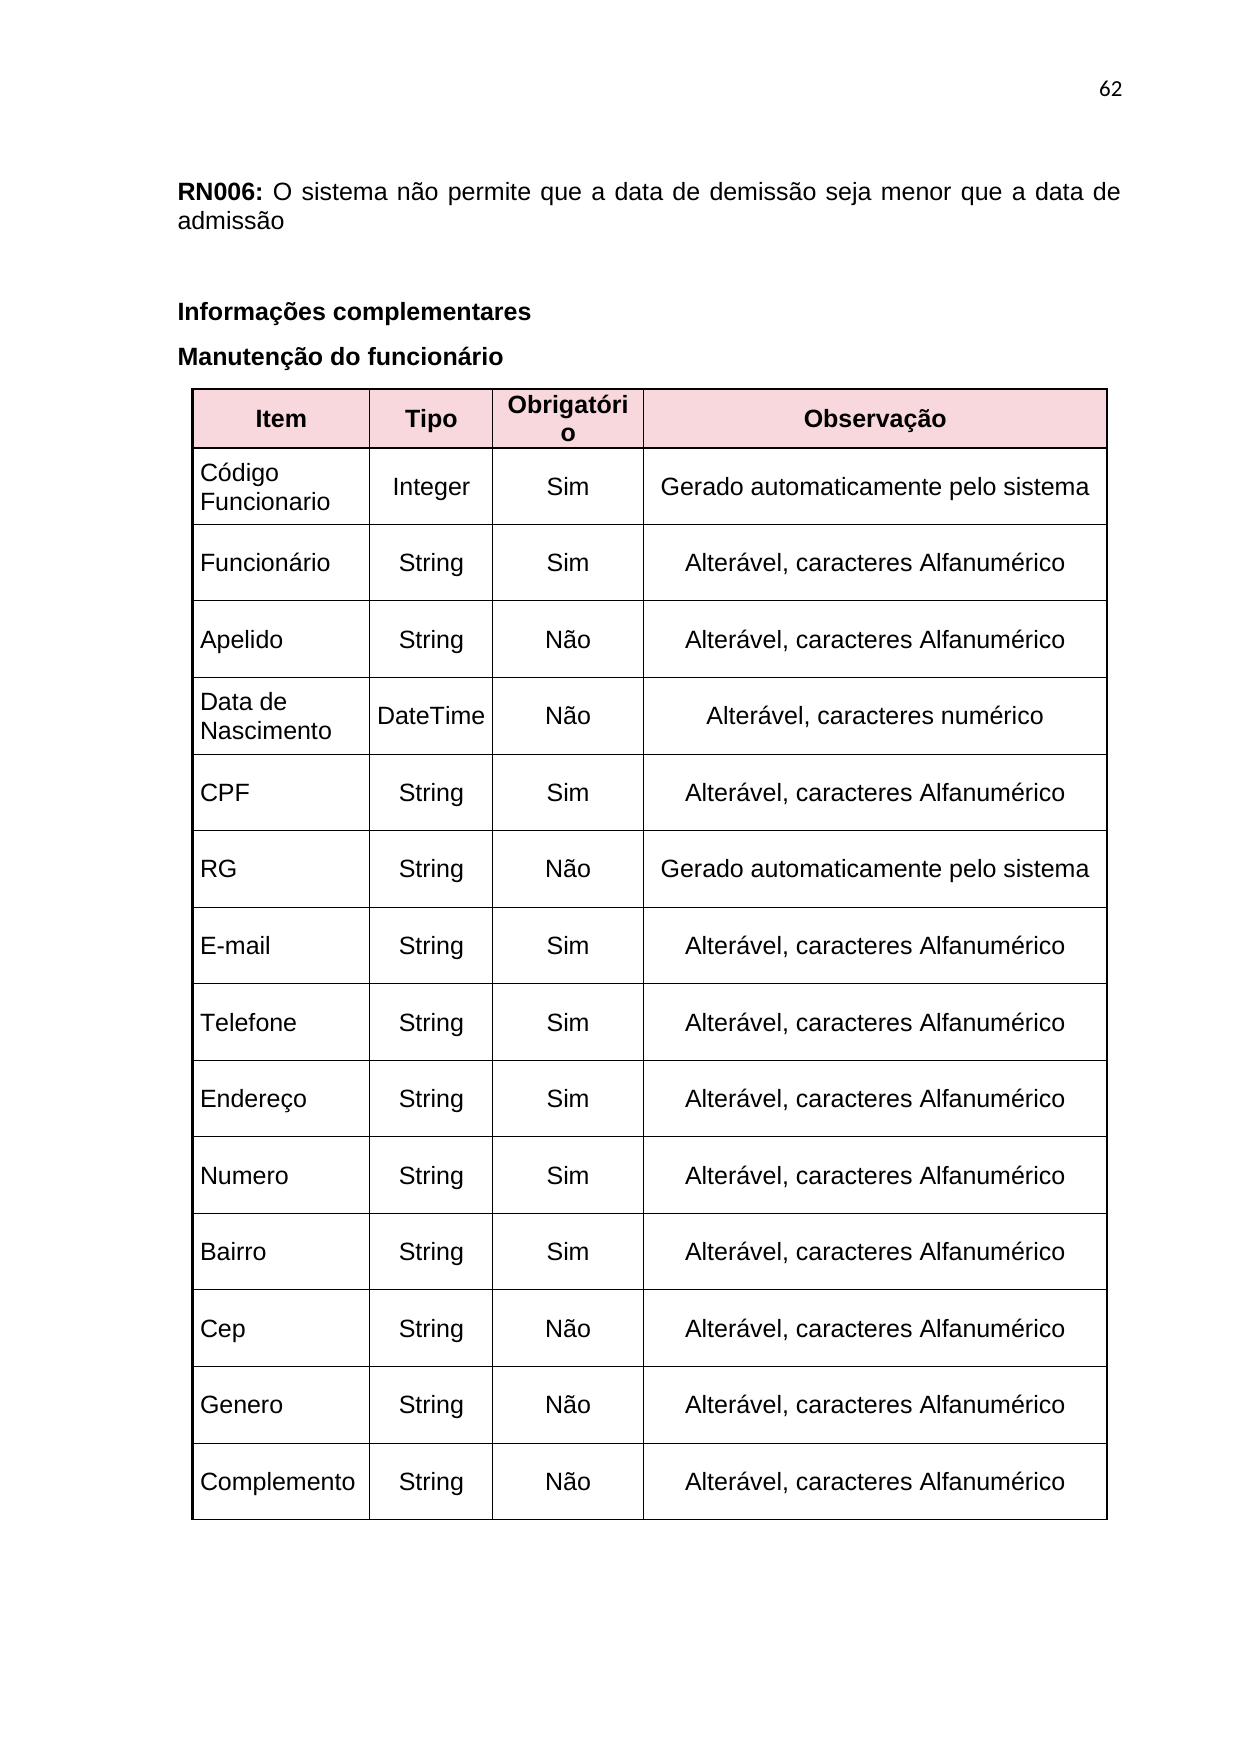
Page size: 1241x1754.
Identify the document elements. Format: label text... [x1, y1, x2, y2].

table_cell Sim [493, 525, 643, 600]
table_cell Não [493, 601, 643, 677]
table_cell Alterável, caracteres Alfanumérico [644, 755, 1106, 830]
table_cell Telefone [194, 984, 369, 1060]
table_cell Gerado automaticamente pelo sistema [644, 449, 1106, 524]
table_cell Cep [194, 1290, 369, 1366]
table_cell Alterável, caracteres Alfanumérico [644, 1061, 1106, 1136]
table_cell Alterável, caracteres numérico [644, 678, 1106, 753]
table_cell Alterável, caracteres Alfanumérico [644, 1367, 1106, 1442]
table_cell E-mail [194, 908, 369, 983]
table_cell Não [493, 831, 643, 907]
table_cell Endereço [194, 1061, 369, 1136]
table_cell String [370, 984, 492, 1060]
table_header Item [194, 390, 369, 447]
table_cell Sim [493, 908, 643, 983]
table_cell Apelido [194, 601, 369, 677]
table_cell Bairro [194, 1214, 369, 1289]
table_cell Sim [493, 1214, 643, 1289]
table_header Observação [644, 390, 1106, 447]
table_cell String [370, 1290, 492, 1366]
table_cell String [370, 908, 492, 983]
table_cell Gerado automaticamente pelo sistema [644, 831, 1106, 907]
table_cell String [370, 831, 492, 907]
table_cell Genero [194, 1367, 369, 1442]
table_cell Complemento [194, 1444, 369, 1519]
table_cell Alterável, caracteres Alfanumérico [644, 908, 1106, 983]
table_cell Alterável, caracteres Alfanumérico [644, 1214, 1106, 1289]
table_cell Numero [194, 1137, 369, 1213]
table_cell Integer [370, 449, 492, 524]
table_cell String [370, 1367, 492, 1442]
table_cell Sim [493, 984, 643, 1060]
table_cell Sim [493, 449, 643, 524]
table_cell Data de Nascimento [194, 678, 369, 753]
text RN006: O sistema não permite que a data de demissão seja menor que a data de admissão [177, 177, 1122, 235]
table_cell Sim [493, 1061, 643, 1136]
table_cell Alterável, caracteres Alfanumérico [644, 1137, 1106, 1213]
table_cell Alterável, caracteres Alfanumérico [644, 984, 1106, 1060]
table_cell RG [194, 831, 369, 907]
table_header Obrigatório [493, 390, 643, 447]
table_cell Alterável, caracteres Alfanumérico [644, 1290, 1106, 1366]
table_cell Código Funcionario [194, 449, 369, 524]
table_cell Não [493, 1290, 643, 1366]
table_cell Alterável, caracteres Alfanumérico [644, 601, 1106, 677]
table_cell String [370, 601, 492, 677]
text Informações complementares [177, 297, 1122, 326]
table_cell CPF [194, 755, 369, 830]
table_cell String [370, 1061, 492, 1136]
table_cell String [370, 1137, 492, 1213]
table_cell String [370, 1444, 492, 1519]
table_cell Sim [493, 1137, 643, 1213]
table_cell Sim [493, 755, 643, 830]
table_header Tipo [370, 390, 492, 447]
table_cell DateTime [370, 678, 492, 753]
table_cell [644, 1444, 1106, 1519]
table_cell Não [493, 678, 643, 753]
table_cell String [370, 1214, 492, 1289]
text Manutenção do funcionário [177, 342, 1122, 371]
table_cell String [370, 525, 492, 600]
table_cell Não [493, 1444, 643, 1519]
table_cell Alterável, caracteres Alfanumérico [644, 525, 1106, 600]
table_cell String [370, 755, 492, 830]
table_cell Não [493, 1367, 643, 1442]
table_cell Funcionário [194, 525, 369, 600]
